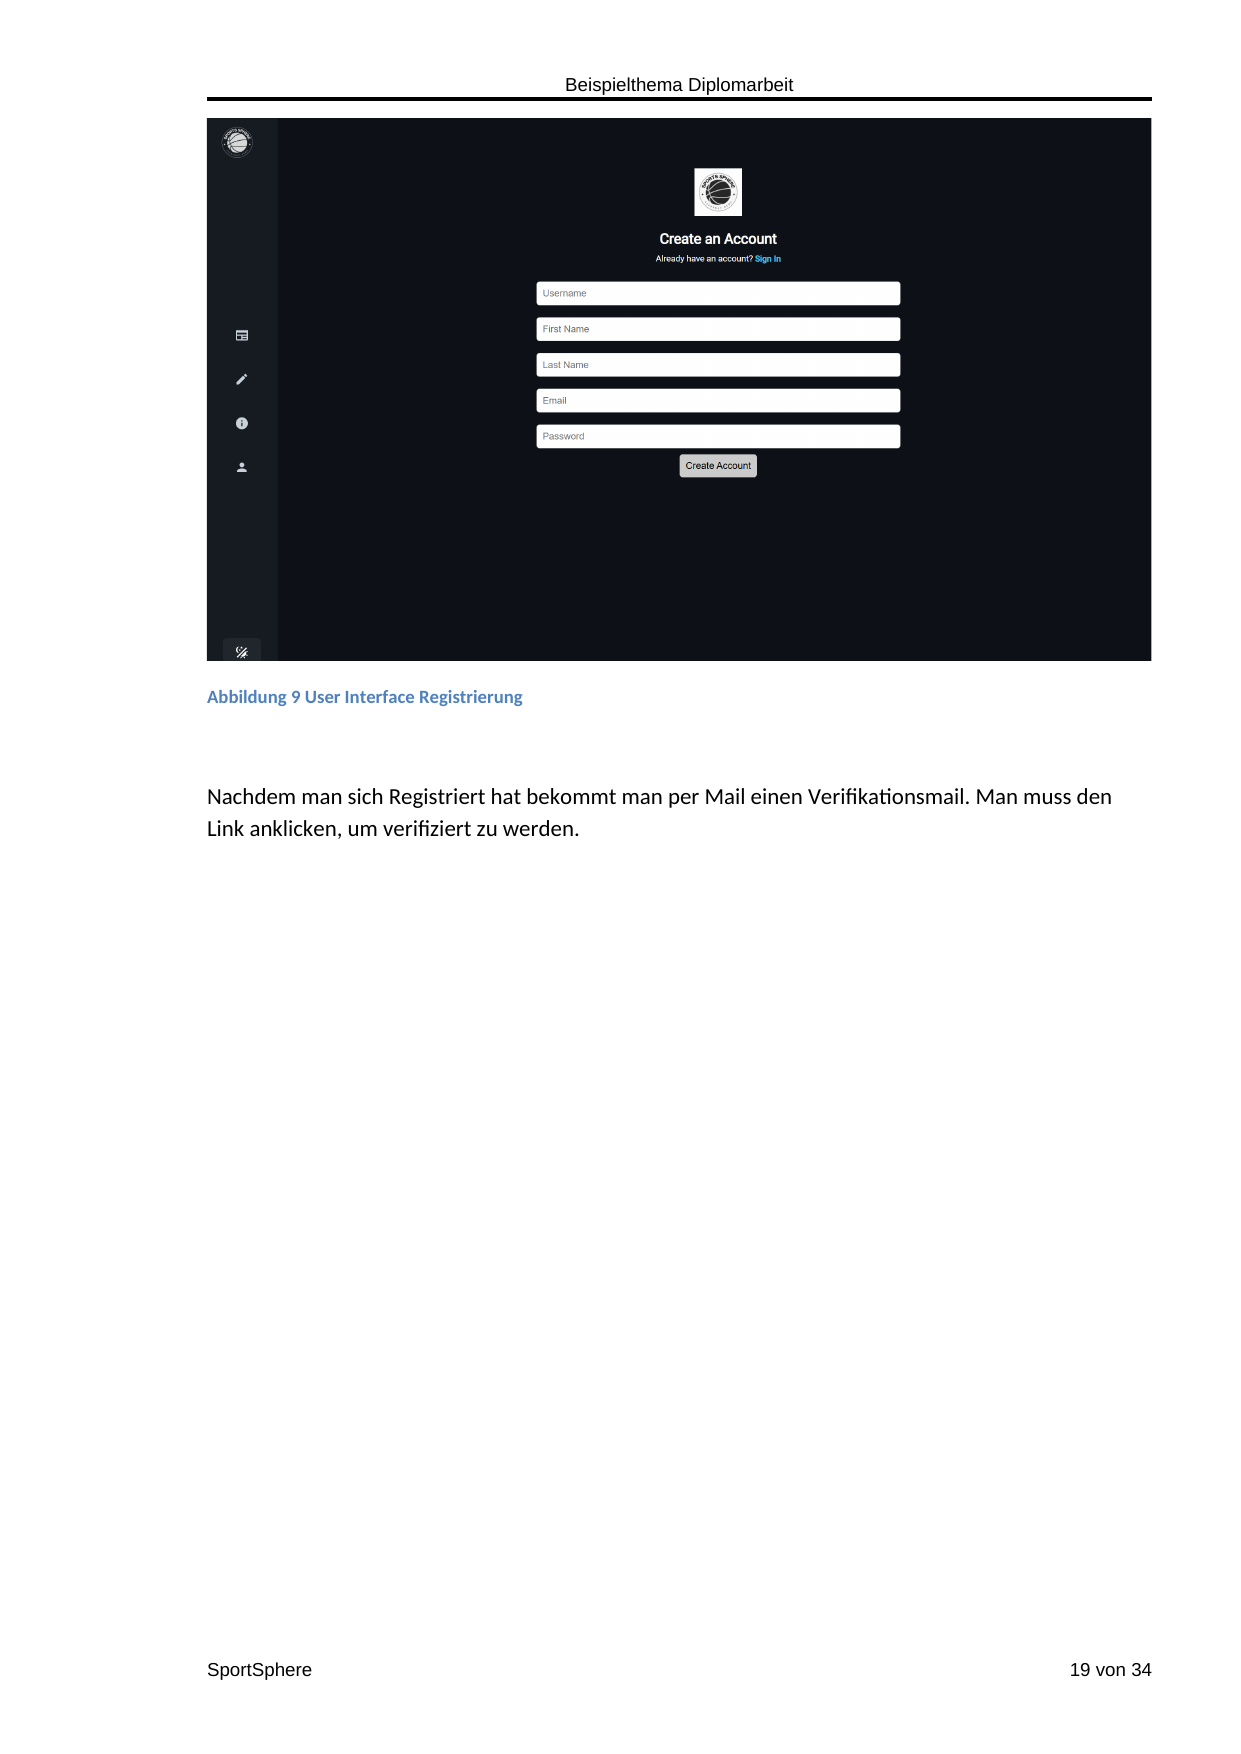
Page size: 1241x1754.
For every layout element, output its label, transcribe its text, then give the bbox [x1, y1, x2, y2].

picture [206, 118, 1152, 661]
text Abbildung 9 User Interface Registrierung [207, 685, 1152, 708]
text Nachdem man sich Registriert hat bekommt man per Mail einen Verifikationsmail. Man muss den Link anklicken, um verifiziert zu werden. [207, 782, 1152, 842]
